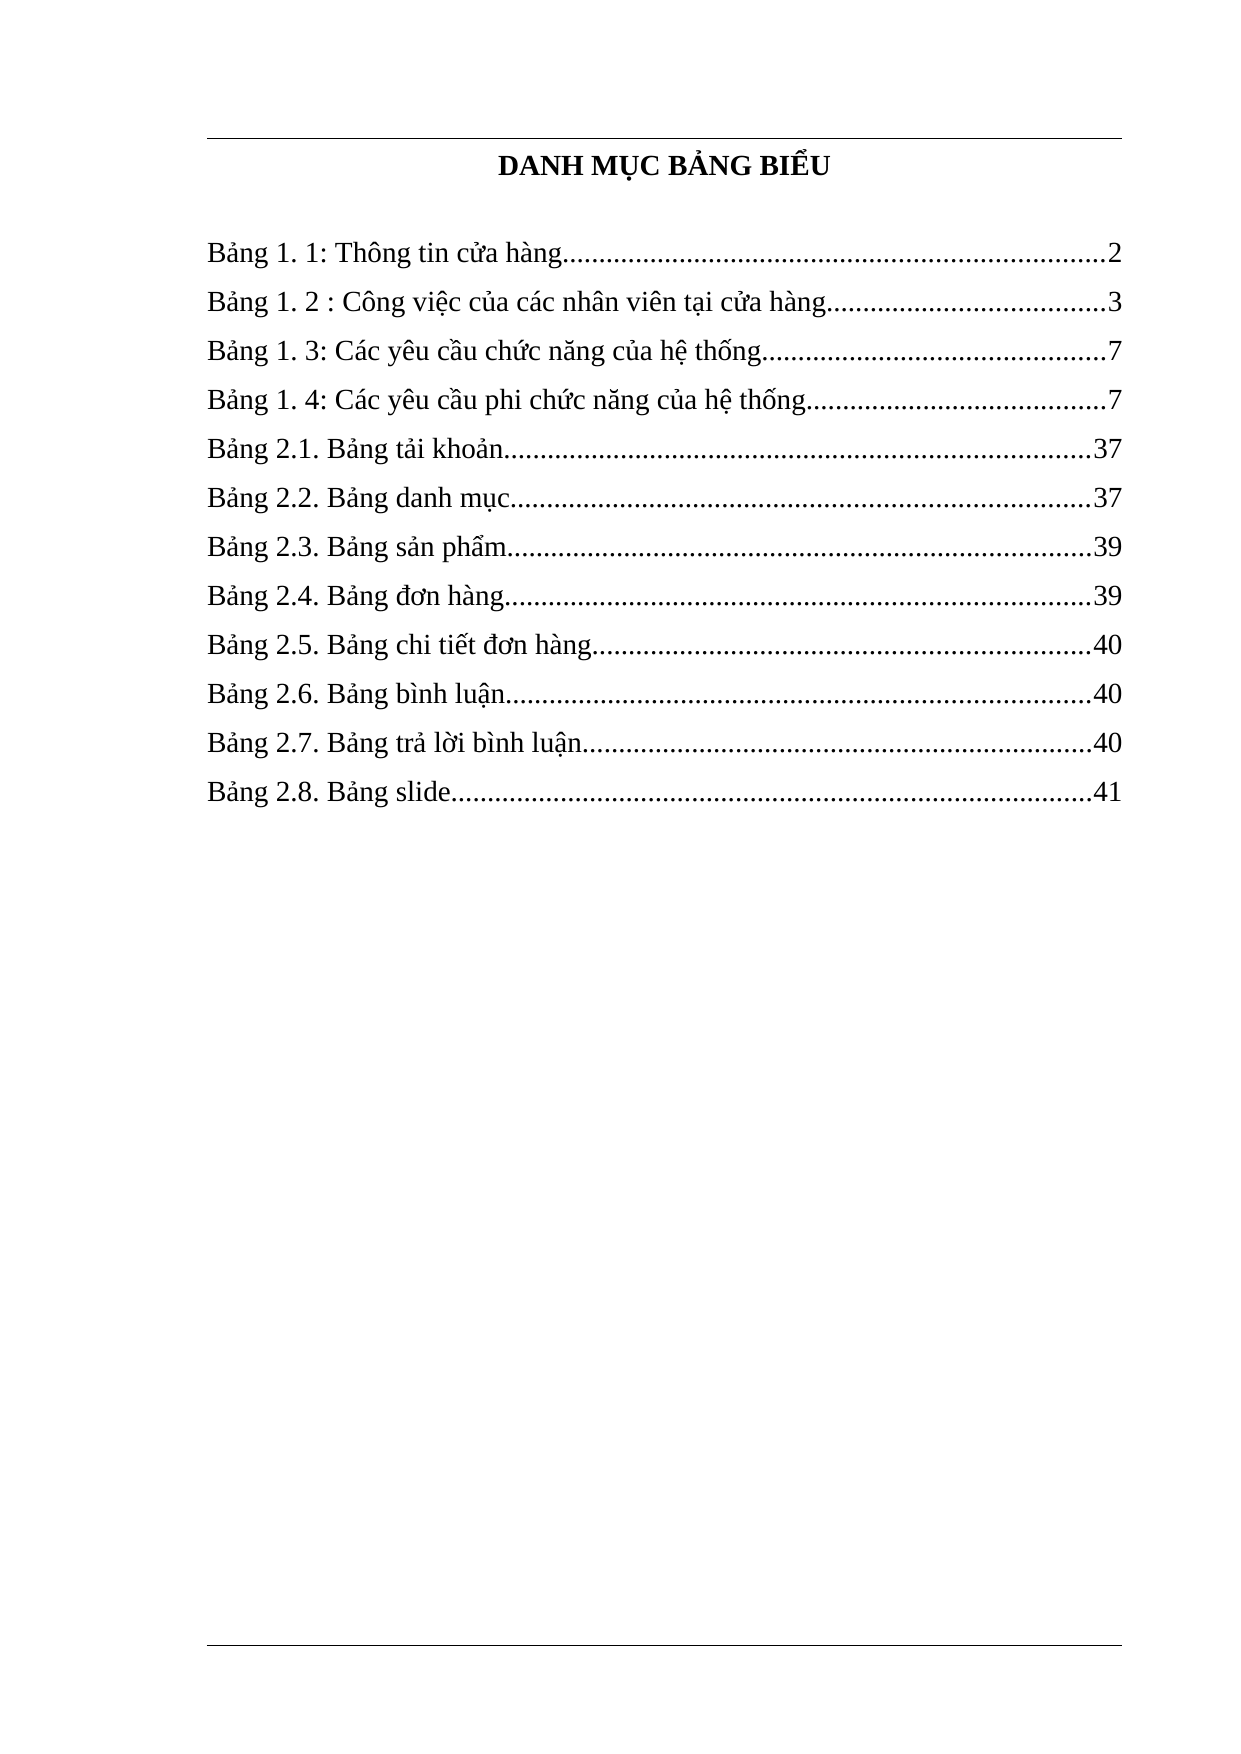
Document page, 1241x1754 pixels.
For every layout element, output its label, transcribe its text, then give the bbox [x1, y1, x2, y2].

text Bảng 2.5. Bảng chi tiết đơn hàng 40 [207, 627, 1122, 661]
text Bảng 1. 1: Thông tin cửa hàng 2 [207, 236, 1122, 269]
text Bảng 2.7. Bảng trả lời bình luận 40 [207, 725, 1122, 759]
text Bảng 2.8. Bảng slide 41 [207, 774, 1122, 808]
text Bảng 1. 2 : Công việc của các nhân viên tại cửa hàng 3 [207, 284, 1122, 318]
subtitle DANH MỤC BẢNG BIỂU [207, 148, 1122, 181]
text Bảng 2.1. Bảng tải khoản 37 [207, 431, 1122, 465]
text Bảng 1. 4: Các yêu cầu phi chức năng của hệ thống 7 [207, 382, 1122, 416]
text Bảng 2.6. Bảng bình luận 40 [207, 676, 1122, 710]
text Bảng 1. 3: Các yêu cầu chức năng của hệ thống 7 [207, 333, 1122, 367]
text Bảng 2.2. Bảng danh mục 37 [207, 480, 1122, 514]
text Bảng 2.3. Bảng sản phẩm 39 [207, 529, 1122, 563]
text Bảng 2.4. Bảng đơn hàng 39 [207, 578, 1122, 612]
